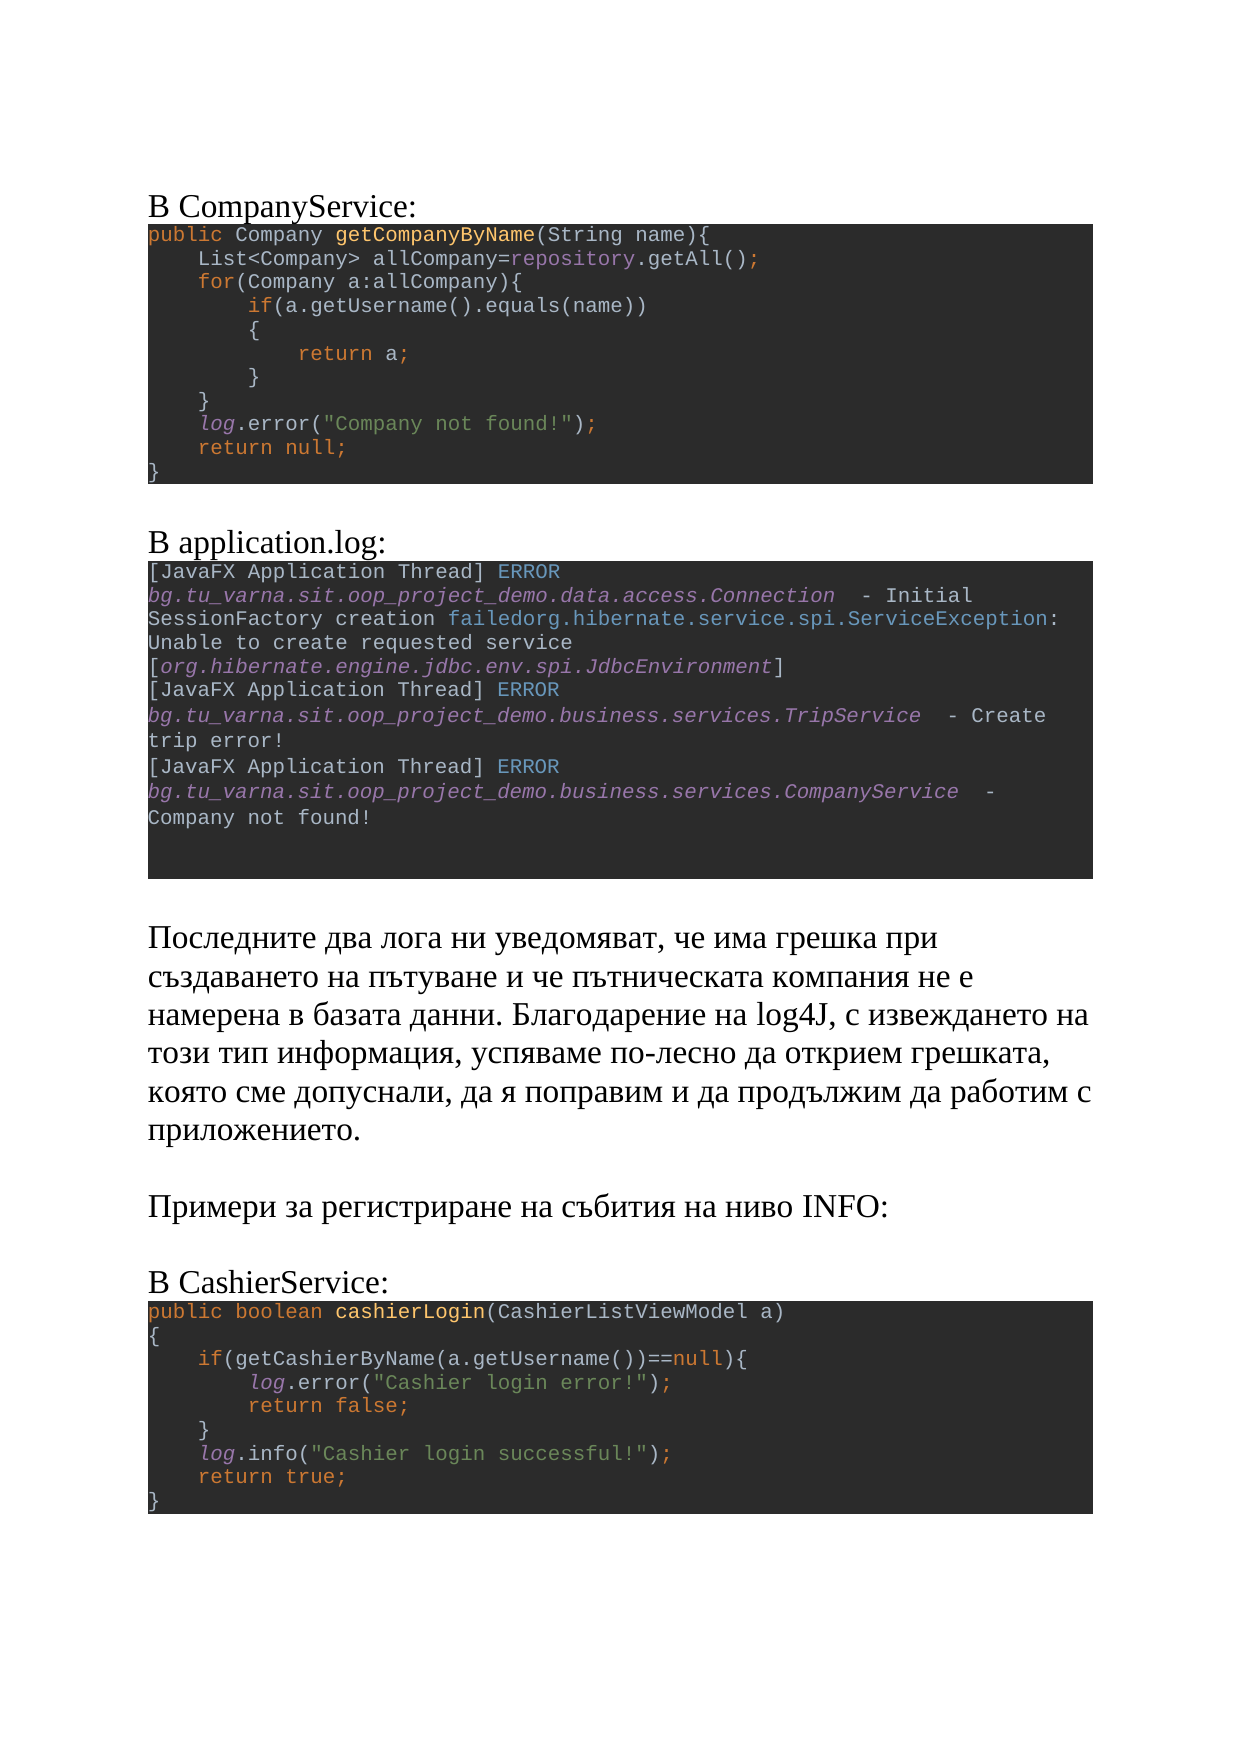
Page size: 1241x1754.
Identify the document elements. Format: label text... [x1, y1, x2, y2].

text В CompanyService: [148, 186, 1093, 224]
text Примери за регистриране на събития на ниво INFO: [148, 1186, 1093, 1224]
text В CashierService: [148, 1263, 1093, 1301]
text В application.log: [148, 523, 1093, 561]
text [JavaFX Application Thread] ERROR bg.tu_varna.sit.oop_project_demo.data.access.Connection - Initial SessionFactory creation failedorg.hibernate.service.spi.ServiceException: Unable to create requested service [org.hibernate.engine.jdbc.env.spi.JdbcEnvironment] [148, 561, 1093, 679]
text public Company getCompanyByName(String name){ List<Company> allCompany=repository.getAll(); for(Company a:allCompany){ if(a.getUsername().equals(name)) { return a; } } log.error("Company not found!"); return null; } [148, 224, 1093, 484]
text public boolean cashierLogin(CashierListViewModel a) { if(getCashierByName(a.getUsername())==null){ log.error("Cashier login error!"); return false; } log.info("Cashier login successful!"); return true; } [148, 1301, 1093, 1514]
text Последните два лога ни уведомяват, че има грешка при създаването на пътуване и че пътническата компания не е намерена в базата данни. Благодарение на log4J, с извеждането на този тип информация, успяваме по-лесно да открием грешката, която сме допуснали, да я поправим и да продължим да работим с приложението. [148, 918, 1093, 1148]
